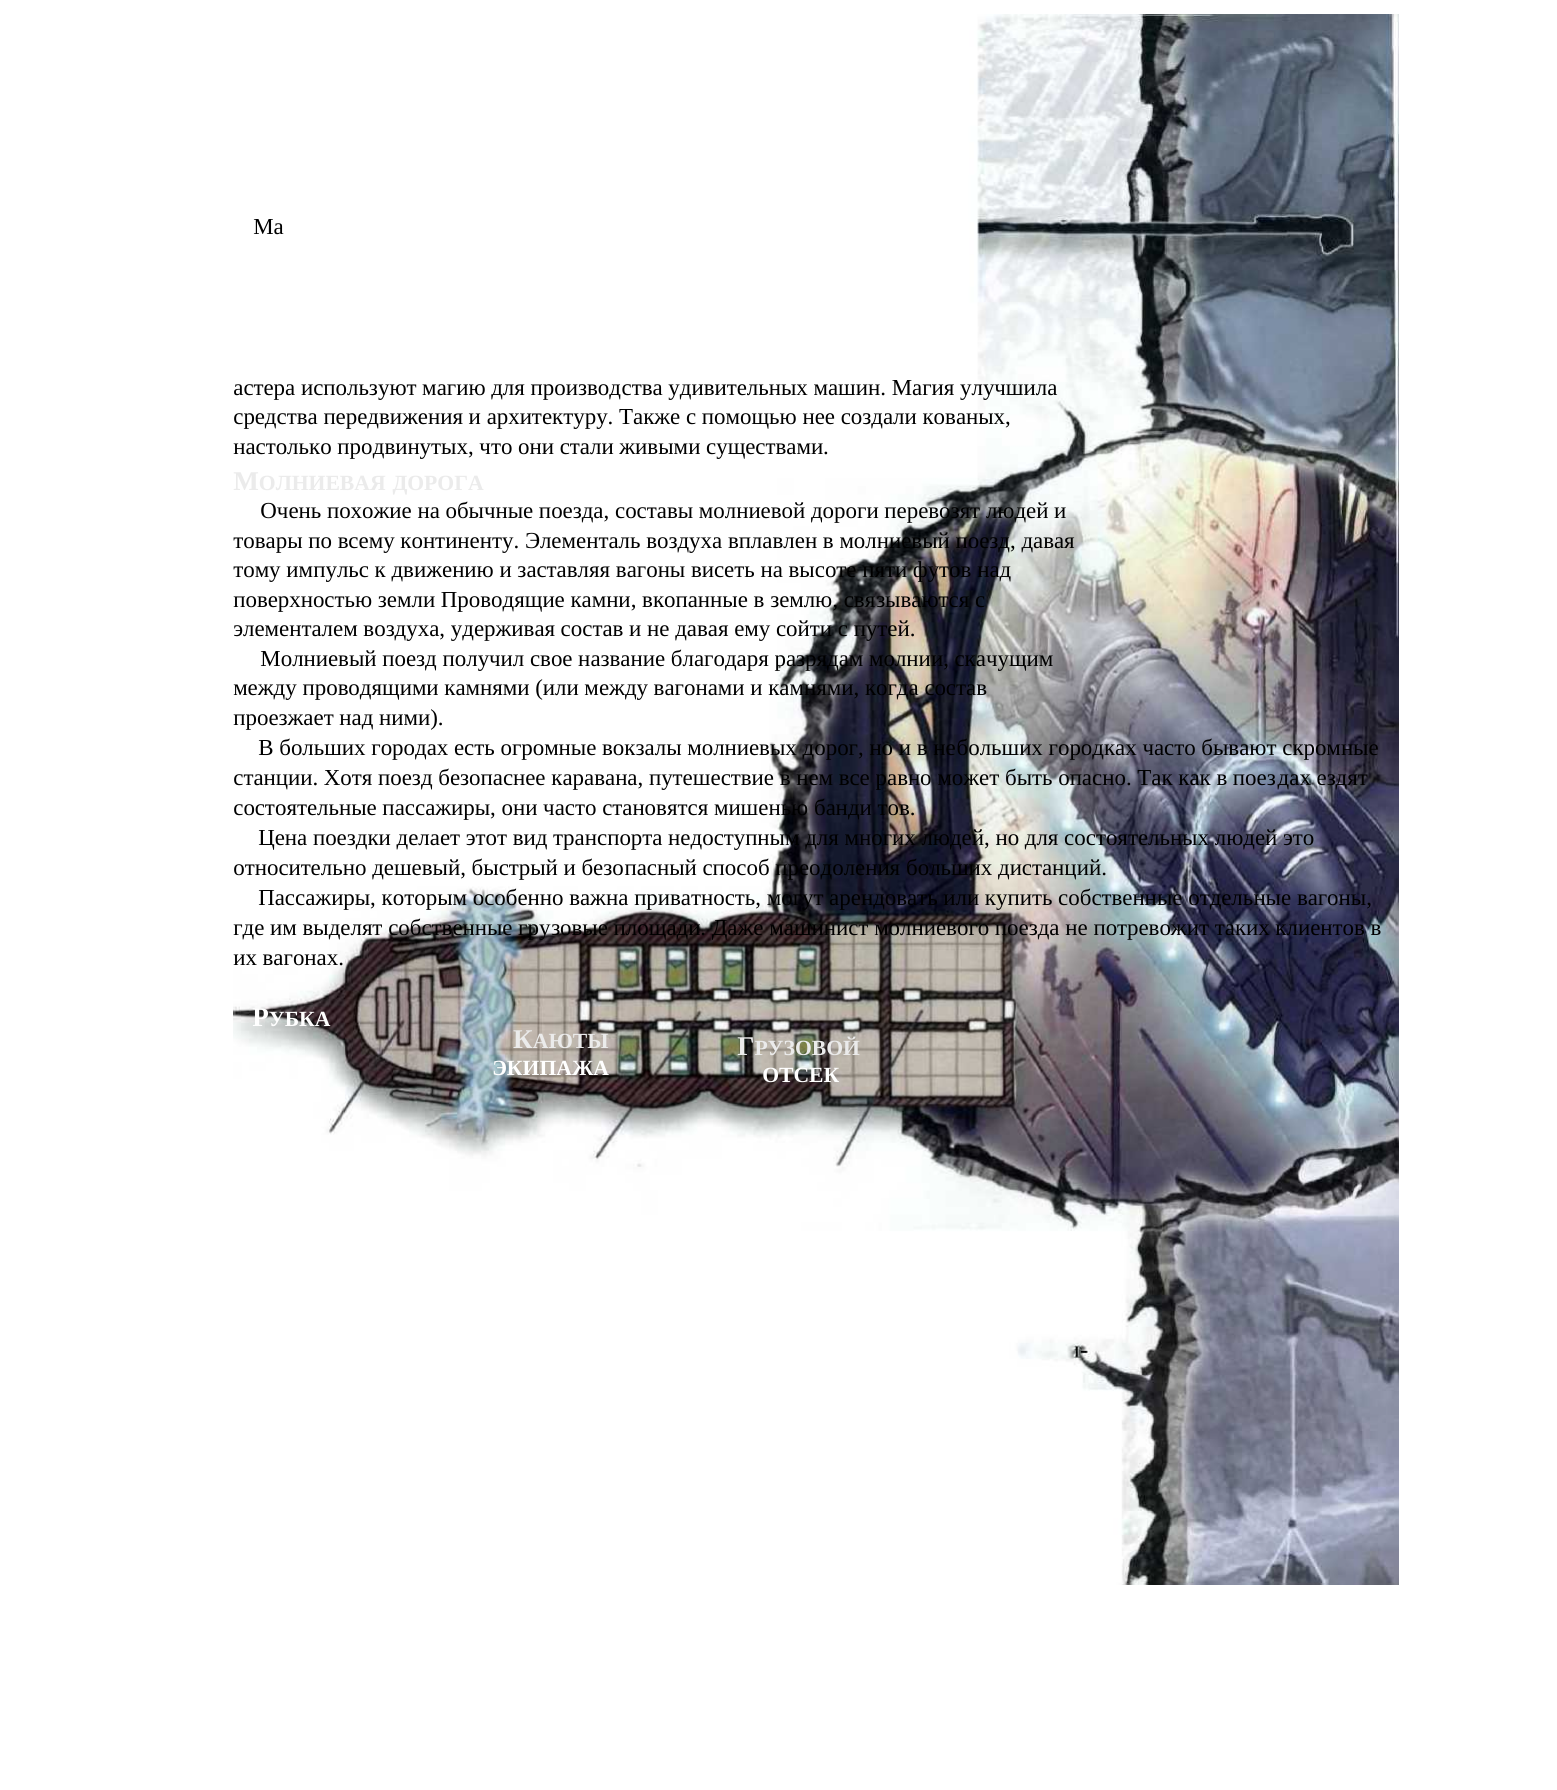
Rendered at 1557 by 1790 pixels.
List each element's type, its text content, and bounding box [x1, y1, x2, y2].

text Молниевая дорога [233, 468, 1398, 495]
text Цена поездки делает этот вид транспорта недоступным для многих людей, но для состоятельных людей это относительно дешевый, быстрый и безопасный способ преодоления больших дистанций. [233, 821, 1398, 881]
text астера используют магию для производства удивительных машин. Магия улучшила средства передвижения и архитектуру. Также с помощью нее создали кованых, настолько продвинутых, что они стали живыми существами. [233, 372, 1079, 460]
picture [233, 14, 1399, 1585]
text В больших городах есть огромные вокзалы молниевых дорог, но и в небольших городках часто бывают скромные станции. Хотя поезд безопаснее каравана, путешествие в нем все равно может быть опасно. Так как в поездах ездят состоятельные пассажиры, они часто становятся мишенью банди тов. [233, 731, 1398, 821]
text Молниевый поезд получил свое название благодаря разрядам молнии, скачущим между проводящими камнями (или между вагонами и камнями, когда состав проезжает над ними). [233, 643, 1079, 731]
text Пассажиры, которым особенно важна приватность, могут арендовать или купить собственные отдельные вагоны, где им выделят собственные грузовые площади. Даже машинист молниевого поезда не потревожит таких клиентов в их вагонах. [233, 881, 1398, 971]
text Очень похожие на обычные поезда, составы молниевой дороги перевозят людей и товары по всему континенту. Элементаль воздуха вплавлен в молниевый поезд, давая тому импульс к движению и заставляя вагоны висеть на высоте пяти футов над поверхностью земли Проводящие камни, вкопанные в землю, связываются с элементалем воздуха, удерживая состав и не давая ему сойти с путей. [233, 495, 1079, 643]
